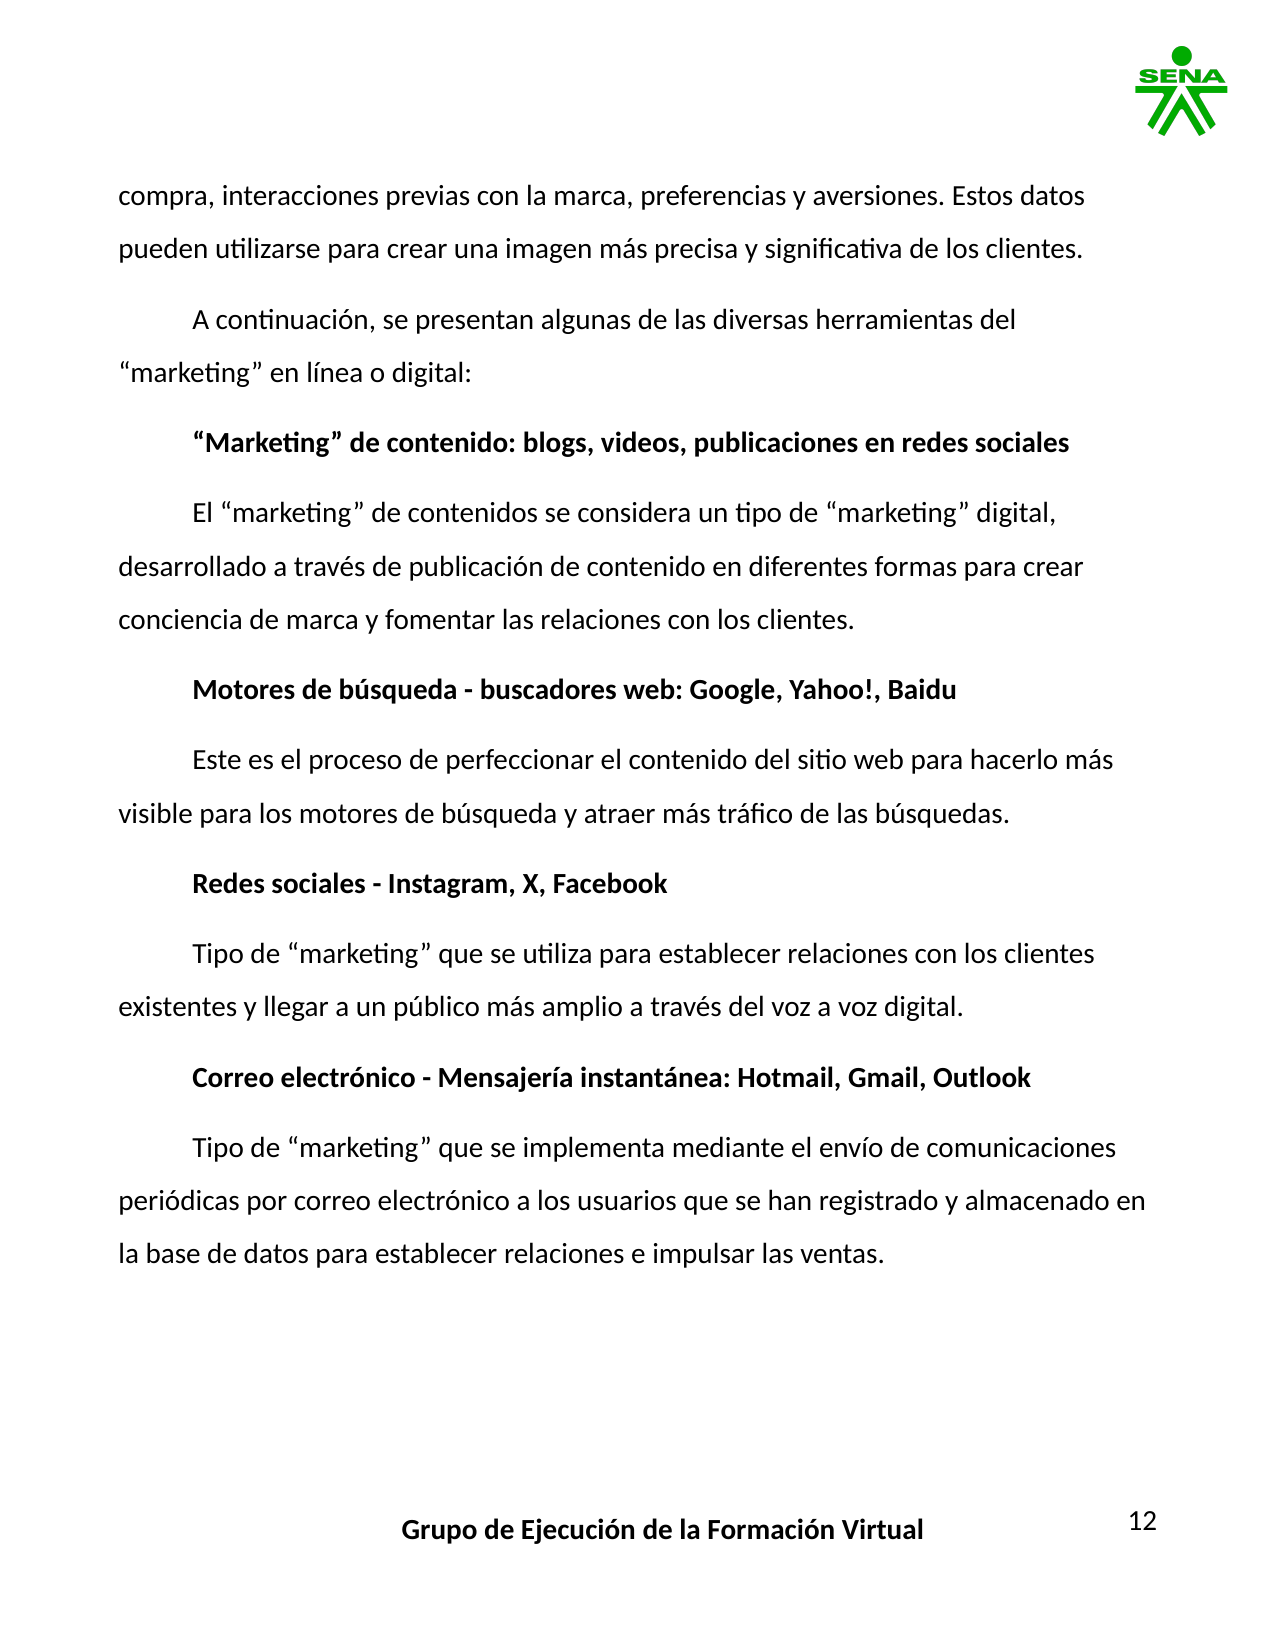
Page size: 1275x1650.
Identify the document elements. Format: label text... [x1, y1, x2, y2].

text El “marketing” de contenidos se considera un tipo de “marketing” digital, desarrollado a través de publicación de contenido en diferentes formas para crear conciencia de marca y fomentar las relaciones con los clientes. [118, 494, 1157, 637]
text Tipo de “marketing” que se implementa mediante el envío de comunicaciones periódicas por correo electrónico a los usuarios que se han registrado y almacenado en la base de datos para establecer relaciones e impulsar las ventas. [118, 1129, 1157, 1271]
picture [1135, 46, 1228, 136]
text Correo electrónico - Mensajería instantánea: Hotmail, Gmail, Outlook [118, 1059, 1157, 1094]
text A continuación, se presentan algunas de las diversas herramientas del “marketing” en línea o digital: [118, 301, 1157, 390]
text Motores de búsqueda - buscadores web: Google, Yahoo!, Baidu [118, 671, 1157, 707]
text Tipo de “marketing” que se utiliza para establecer relaciones con los clientes existentes y llegar a un público más amplio a través del voz a voz digital. [118, 935, 1157, 1024]
text Redes sociales - Instagram, X, Facebook [118, 865, 1157, 901]
text “Marketing” de contenido: blogs, videos, publicaciones en redes sociales [118, 424, 1157, 460]
text Este es el proceso de perfeccionar el contenido del sitio web para hacerlo más visible para los motores de búsqueda y atraer más tráfico de las búsquedas. [118, 741, 1157, 831]
